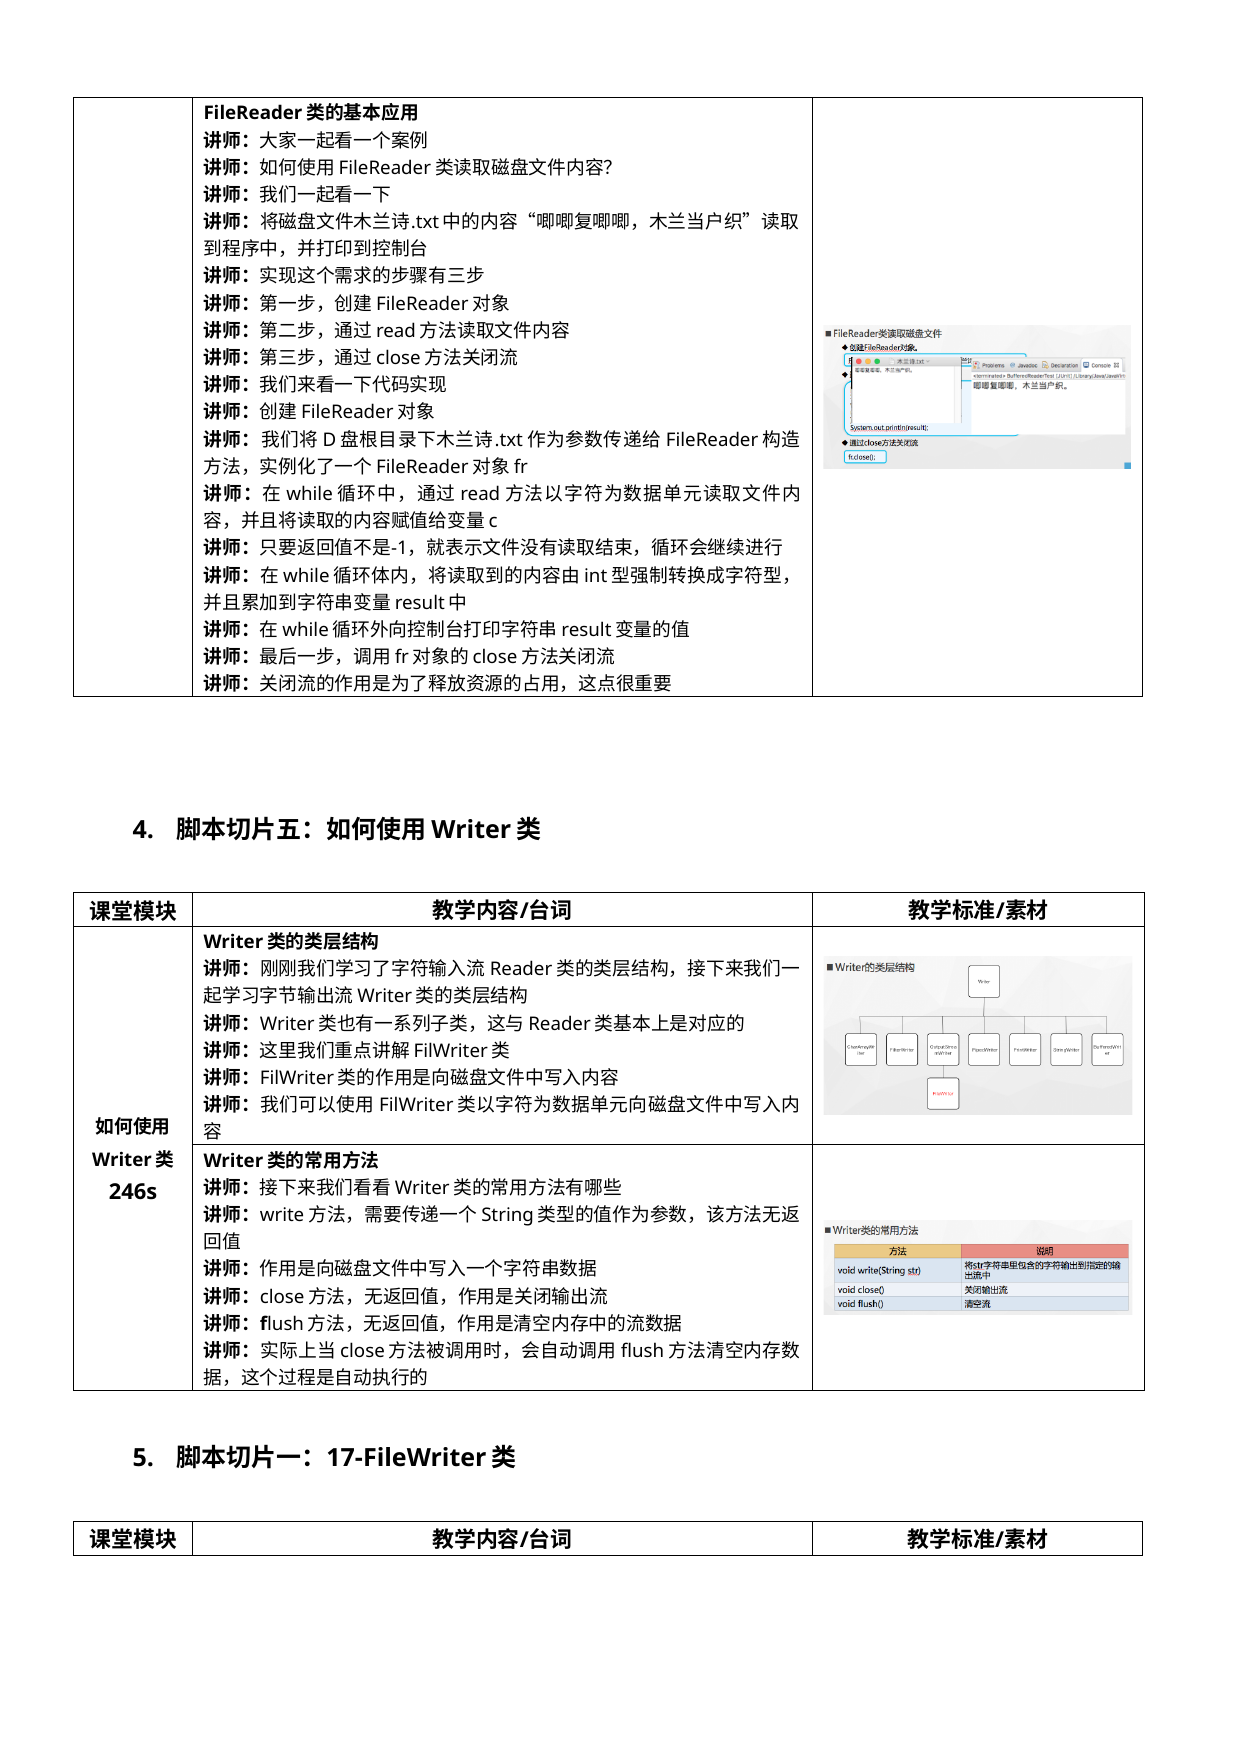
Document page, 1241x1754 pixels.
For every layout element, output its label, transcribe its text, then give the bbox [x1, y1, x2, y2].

table_header 教学内容/台词 [193, 893, 812, 926]
table_cell [813, 927, 1144, 1144]
table_cell 如何使用Writer类 246s [74, 927, 192, 1390]
picture [823, 956, 1133, 1115]
table_header 课堂模块 [74, 893, 192, 926]
table_cell FileReader类的基本应用 讲师：大家一起看一个案例 讲师：如何使用FileReader类读取磁盘文件内容？ 讲师：我们一起看一下 讲师：将磁盘文件木兰诗.txt中的内容“唧唧复唧唧，木兰当户织”读取到程序中，并打印到控制台 讲师：实现这个需求的步骤有三步 讲师：第一步，创建FileReader对象 讲师：第二步，通过read方法读取文件内容 讲师：第三步，通过close方法关闭流 讲师：我们来看一下代码实现 讲师：创建FileReader对象 讲师：我们将D盘根目录下木兰诗.txt作为参数传递给FileReader构造方法，实例化了一个FileReader对象fr 讲师：在while循环中，通过read方法以字符为数据单元读取文件内容，并且将读取的内容赋值给变量c 讲师：只要返回值不是-1，就表示文件没有读取结束，循环会继续进行 讲师：在while循环体内，将读取到的内容由int型强制转换成字符型，并且累加到字符串变量result中 讲师：在while循环外向控制台打印字符串result变量的值 讲师：最后一步，调用fr对象的close方法关闭流 讲师：关闭流的作用是为了释放资源的占用，这点很重要 [193, 98, 812, 696]
table_cell Writer类的类层结构 讲师：刚刚我们学习了字符输入流Reader类的类层结构，接下来我们一起学习字节输出流Writer类的类层结构 讲师：Writer类也有一系列子类，这与Reader类基本上是对应的 讲师：这里我们重点讲解FilWriter类 讲师：FilWriter类的作用是向磁盘文件中写入内容 讲师：我们可以使用FilWriter类以字符为数据单元向磁盘文件中写入内容 [193, 927, 812, 1144]
table_header 教学内容/台词 [193, 1522, 812, 1554]
table_header 课堂模块 [74, 1522, 192, 1554]
list 脚本切片一：17-FileWriter类 [132, 1423, 1152, 1488]
picture [823, 325, 1131, 469]
table_cell [813, 98, 1142, 696]
table_header 教学标准/素材 [813, 893, 1144, 926]
table_cell Writer类的常用方法 讲师：接下来我们看看Writer类的常用方法有哪些 讲师：write方法，需要传递一个String类型的值作为参数，该方法无返回值 讲师：作用是向磁盘文件中写入一个字符串数据 讲师：close方法，无返回值，作用是关闭输出流 讲师：flush方法，无返回值，作用是清空内存中的流数据 讲师：实际上当close方法被调用时，会自动调用flush方法清空内存数据，这个过程是自动执行的 [193, 1145, 812, 1390]
table_header 教学标准/素材 [813, 1522, 1142, 1554]
table_cell [813, 1145, 1144, 1390]
picture [823, 1220, 1133, 1315]
list 脚本切片五：如何使用Writer类 [132, 795, 1152, 860]
